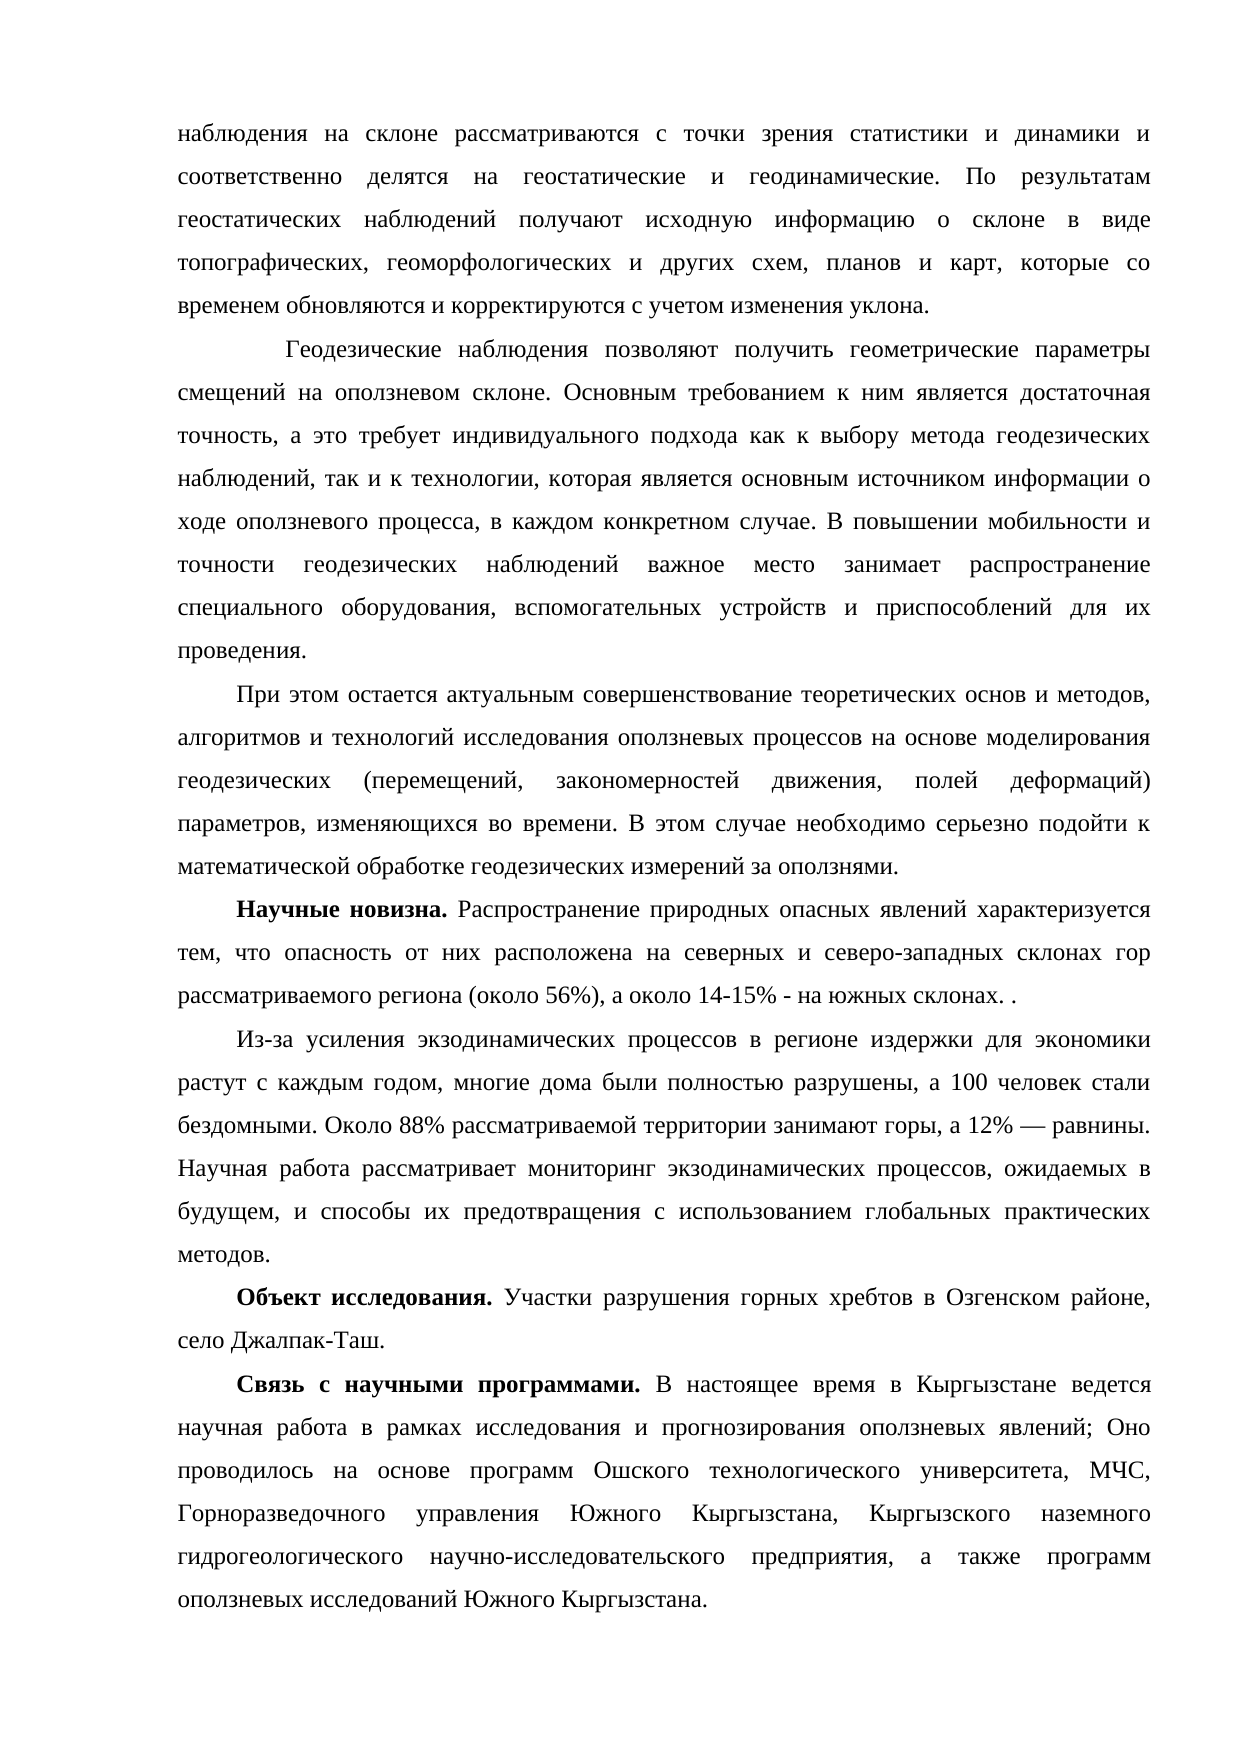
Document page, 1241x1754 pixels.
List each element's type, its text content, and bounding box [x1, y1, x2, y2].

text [177, 118, 1152, 319]
text Объект исследования. Участки разрушения горных хребтов в Озгенском районе, село Джалпак-Таш. [177, 1282, 1152, 1354]
text Геодезические наблюдения позволяют получить геометрические параметры смещений на оползневом склоне. Основным требованием к ним является достаточная точность, а это требует индивидуального подхода как к выбору метода геодезических наблюдений, так и к технологии, которая является основным источником информации о ходе оползневого процесса, в каждом конкретном случае. В повышении мобильности и точности геодезических наблюдений важное место занимает распространение специального оборудования, вспомогательных устройств и приспособлений для их проведения. [177, 334, 1152, 664]
text Связь с научными программами. В настоящее время в Кыргызстане ведется научная работа в рамках исследования и прогнозирования оползневых явлений; Оно проводилось на основе программ Ошского технологического университета, МЧС, Горноразведочного управления Южного Кыргызстана, Кыргызского наземного гидрогеологического научно-исследовательского предприятия, а также программ оползневых исследований Южного Кыргызстана. [177, 1369, 1152, 1613]
text Из-за усиления экзодинамических процессов в регионе издержки для экономики растут с каждым годом, многие дома были полностью разрушены, а 100 человек стали бездомными. Около 88% рассматриваемой территории занимают горы, а 12% — равнины. Научная работа рассматривает мониторинг экзодинамических процессов, ожидаемых в будущем, и способы их предотвращения с использованием глобальных практических методов. [177, 1024, 1152, 1268]
text При этом остается актуальным совершенствование теоретических основ и методов, алгоритмов и технологий исследования оползневых процессов на основе моделирования геодезических (перемещений, закономерностей движения, полей деформаций) параметров, изменяющихся во времени. В этом случае необходимо серьезно подойти к математической обработке геодезических измерений за оползнями. [177, 679, 1152, 880]
text Научные новизна. Распространение природных опасных явлений характеризуется тем, что опасность от них расположена на северных и северо-западных склонах гор рассматриваемого региона (около 56%), а около 14-15% - на южных склонах. . [177, 894, 1152, 1009]
